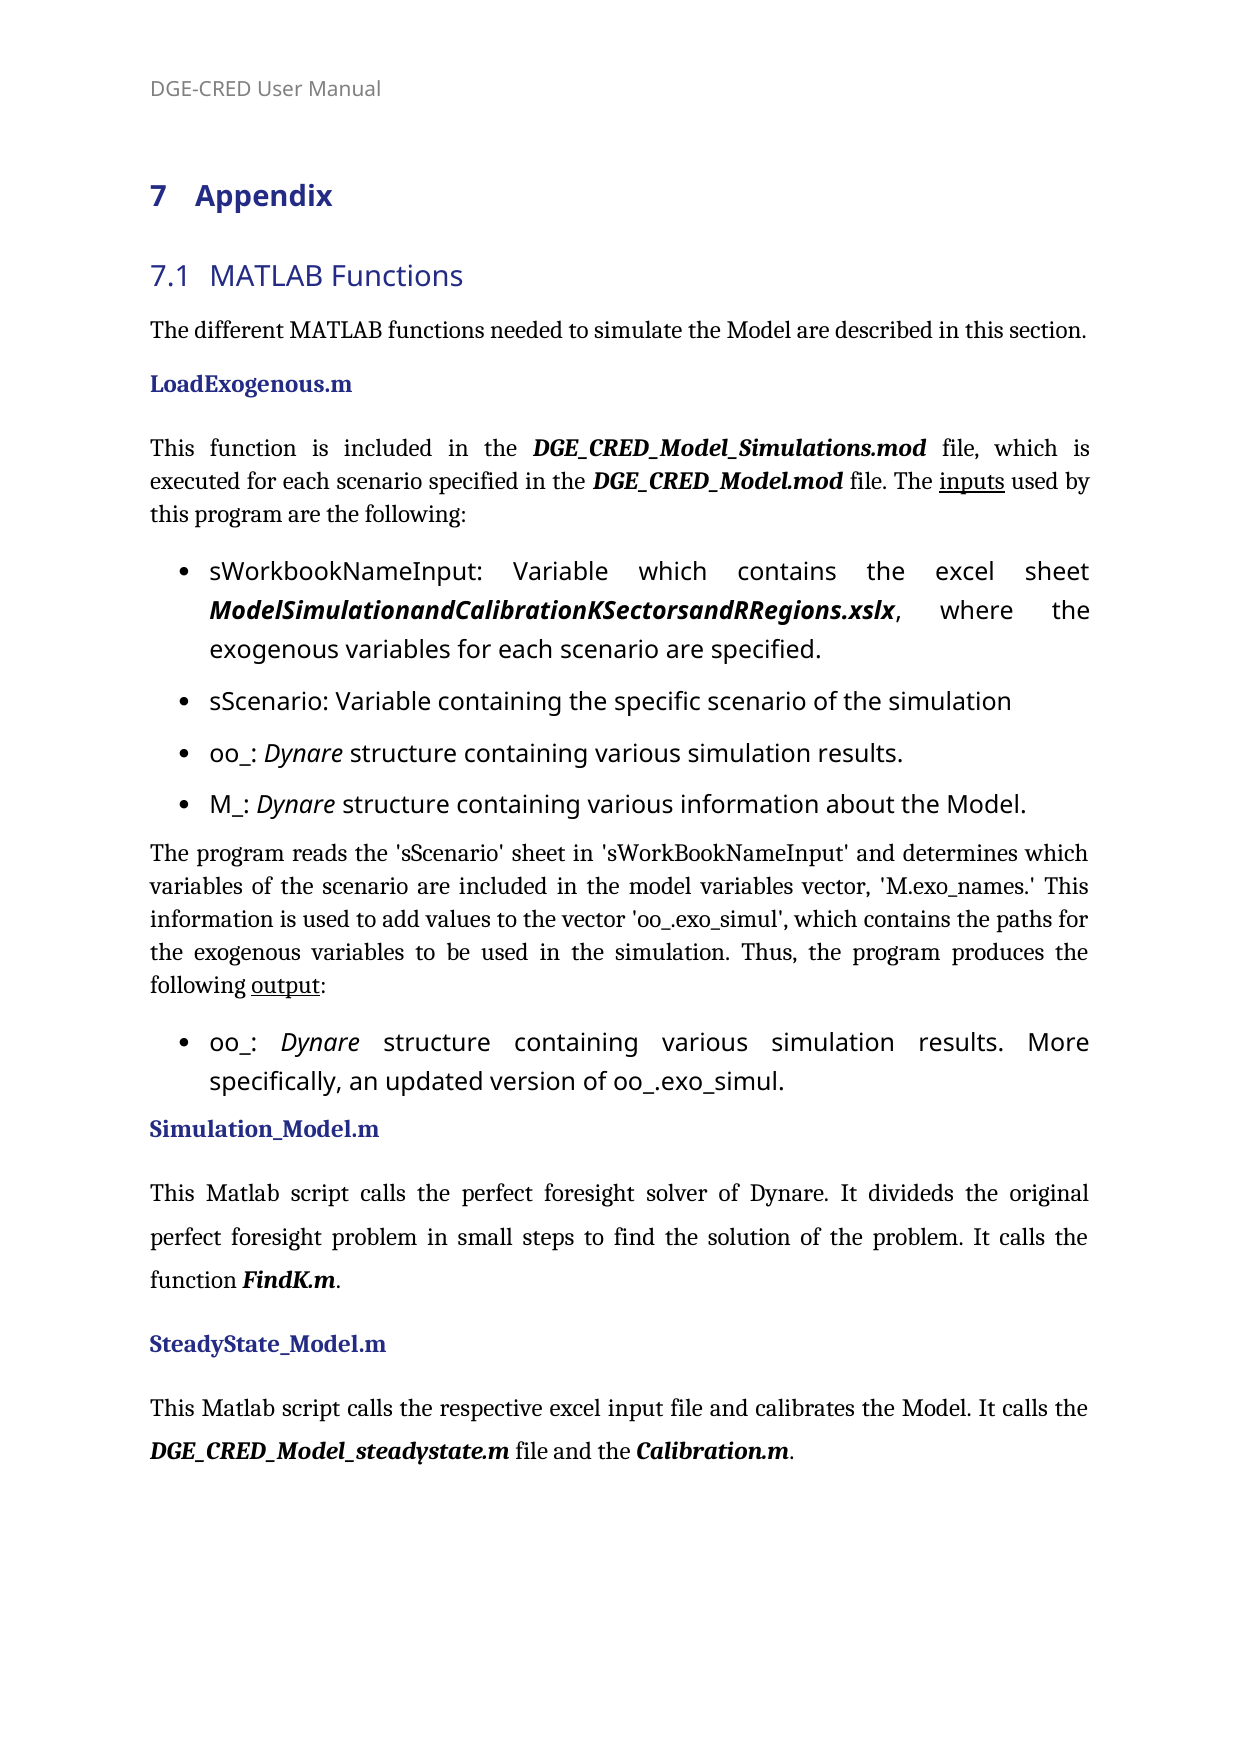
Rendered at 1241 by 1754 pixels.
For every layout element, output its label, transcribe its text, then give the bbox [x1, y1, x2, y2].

list oo_: Dynare structure containing various simulation results. [179, 735, 1090, 769]
text SteadyState_Model.m [150, 1329, 1090, 1358]
subtitle Appendix [150, 175, 1090, 215]
list M_: Dynare structure containing various information about the Model. [179, 787, 1090, 821]
list ﻿sWorkbookNameInput: Variable which contains the excel sheet ModelSimulationandCalibrationKSectorsandRRegions.xslx, where the exogenous variables for each scenario are specified. [179, 553, 1090, 666]
list sScenario: Variable containing the specific scenario of the simulation [179, 683, 1090, 718]
text This function is included in the DGE_CRED_Model_Simulations.mod file, which is executed for each scenario specified in the DGE_CRED_Model.mod file. The inputs used by this program are the following: [150, 434, 1090, 528]
list oo_: Dynare structure containing various simulation results. More specifically, an updated version of oo_.exo_simul. [179, 1024, 1090, 1098]
text This Matlab script calls the respective excel input file and calibrates the Model. It calls the DGE_CRED_Model_steadystate.m file and the Calibration.m. [150, 1393, 1090, 1465]
text This Matlab script calls the perfect foresight solver of Dynare. It divideds the original perfect foresight problem in small steps to find the solution of the problem. It calls the function FindK.m. [150, 1179, 1090, 1294]
subtitle MATLAB Functions [150, 255, 1090, 295]
text The different MATLAB functions needed to simulate the Model are described in this section. [150, 316, 1090, 344]
text The program reads the 'sScenario' sheet in 'sWorkBookNameInput' and determines which variables of the scenario are included in the model variables vector, 'M.exo_names.' This information is used to add values to the vector 'oo_.exo_simul', which contains the paths for the exogenous variables to be used in the simulation. Thus, the program produces the following output: [150, 838, 1090, 999]
text Simulation_Model.m [150, 1115, 1090, 1144]
text LoadExogenous.m [150, 370, 1090, 398]
